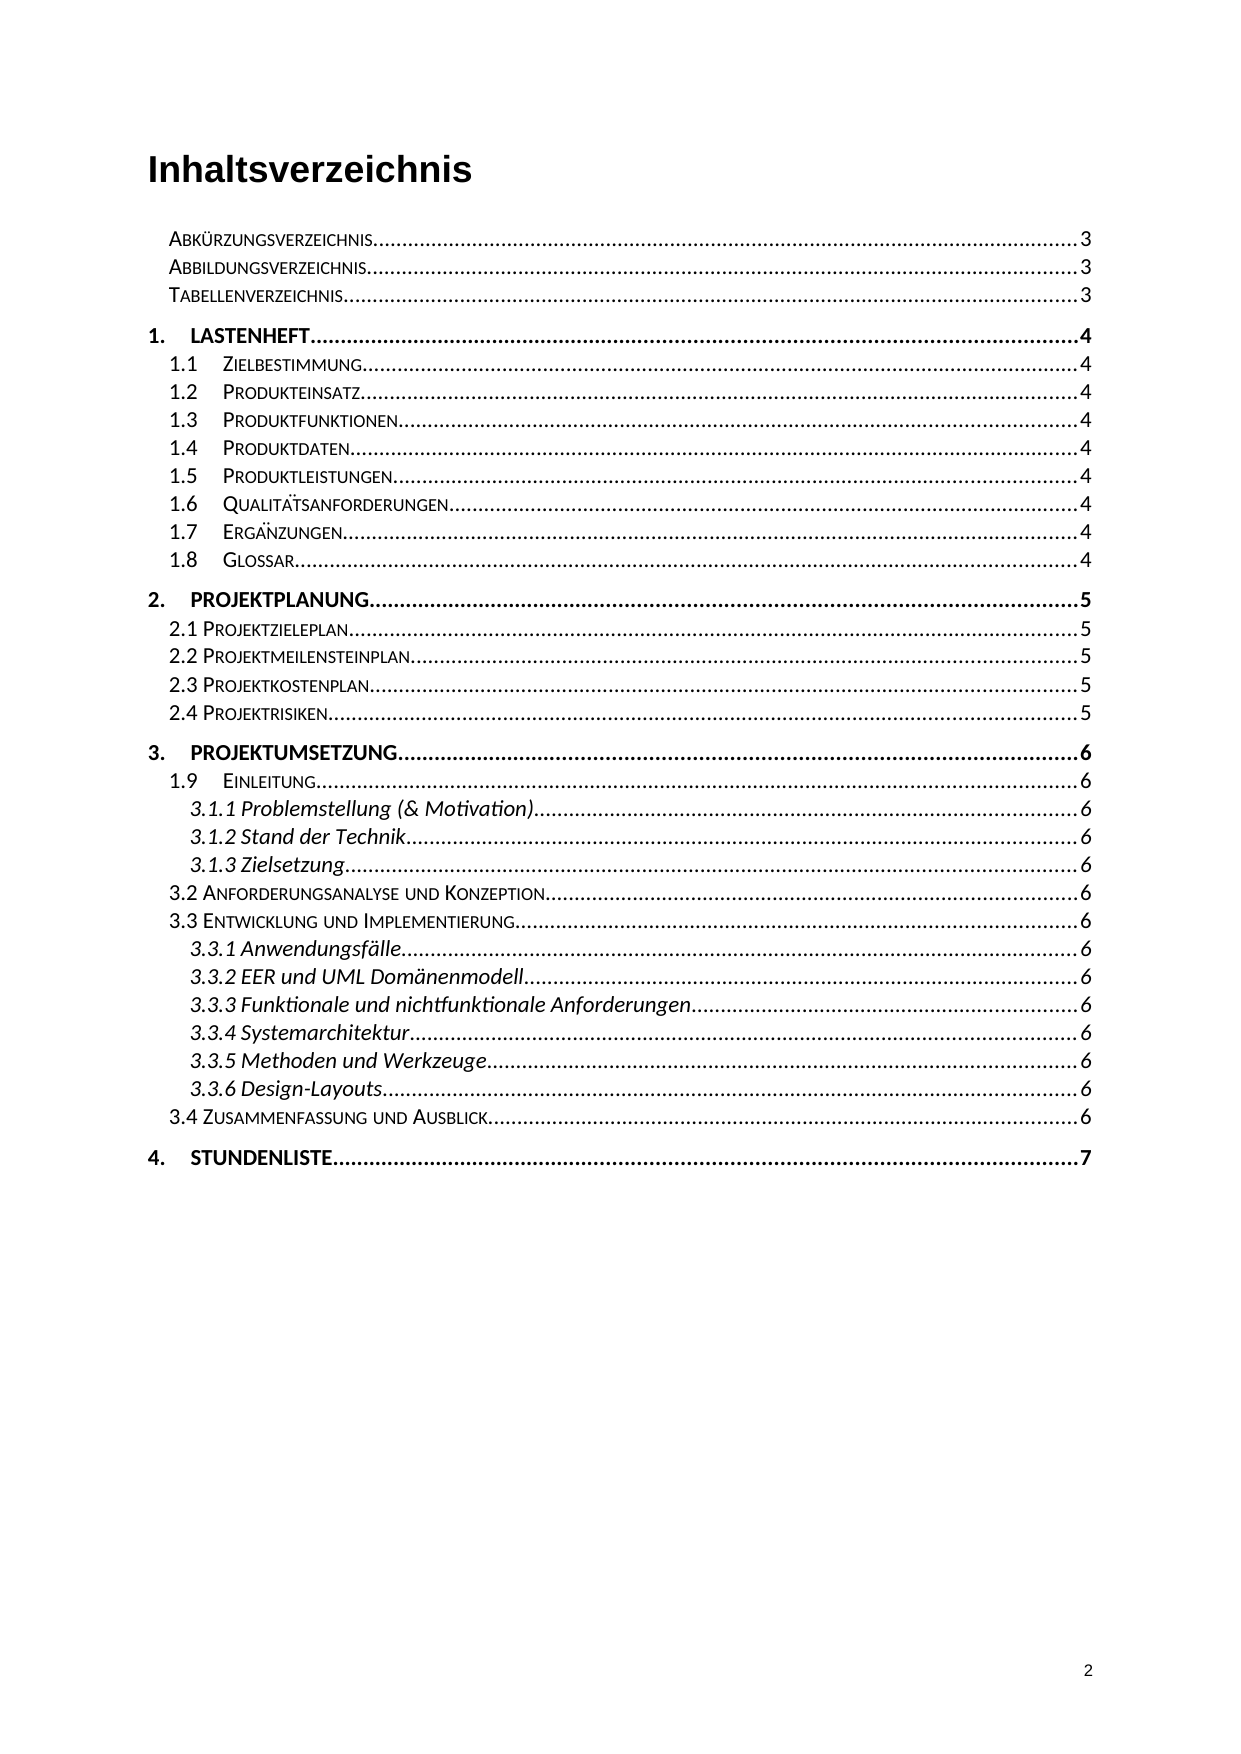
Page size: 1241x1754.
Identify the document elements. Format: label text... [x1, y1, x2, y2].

text 1.4 Produktdaten 4 [168, 433, 1092, 461]
text Inhaltsverzeichnis [148, 148, 1092, 191]
text 3.2 Anforderungsanalyse und Konzeption 6 [168, 878, 1092, 906]
text 3. Projektumsetzung 6 [148, 738, 1092, 766]
text 2.4 Projektrisiken 5 [168, 698, 1092, 726]
text 1.1 Zielbestimmung 4 [168, 349, 1092, 377]
text 2.2 Projektmeilensteinplan 5 [168, 642, 1092, 670]
text 4. Stundenliste 7 [148, 1143, 1092, 1171]
text 1.6 Qualitätsanforderungen 4 [168, 489, 1092, 517]
text 1. Lastenheft 4 [148, 321, 1092, 349]
text 3.1.2 Stand der Technik 6 [189, 822, 1092, 850]
text 1.9 Einleitung 6 [168, 766, 1092, 794]
text Abkürzungsverzeichnis 3 [168, 224, 1092, 252]
text 3.3.4 Systemarchitektur 6 [189, 1018, 1092, 1046]
text 1.2 Produkteinsatz 4 [168, 377, 1092, 405]
text 3.1.3 Zielsetzung 6 [189, 850, 1092, 878]
text 2. Projektplanung 5 [148, 586, 1092, 614]
text 3.3.3 Funktionale und nichtfunktionale Anforderungen 6 [189, 990, 1092, 1018]
text 3.3.5 Methoden und Werkzeuge 6 [189, 1046, 1092, 1074]
text 2.1 Projektzieleplan 5 [168, 614, 1092, 642]
text Abbildungsverzeichnis 3 [168, 252, 1092, 280]
text 1.8 Glossar 4 [168, 545, 1092, 573]
text 1.7 Ergänzungen 4 [168, 517, 1092, 545]
text 3.4 Zusammenfassung und Ausblick 6 [168, 1102, 1092, 1131]
text 3.1.1 Problemstellung (& Motivation) 6 [189, 794, 1092, 822]
text 3.3.6 Design-Layouts 6 [189, 1074, 1092, 1102]
text 3.3.2 EER und UML Domänenmodell 6 [189, 962, 1092, 990]
text 3.3 Entwicklung und Implementierung 6 [168, 906, 1092, 934]
text 1.3 Produktfunktionen 4 [168, 405, 1092, 433]
text 2.3 Projektkostenplan 5 [168, 670, 1092, 698]
text Tabellenverzeichnis 3 [168, 280, 1092, 308]
text 1.5 Produktleistungen 4 [168, 461, 1092, 489]
text 3.3.1 Anwendungsfälle 6 [189, 934, 1092, 962]
